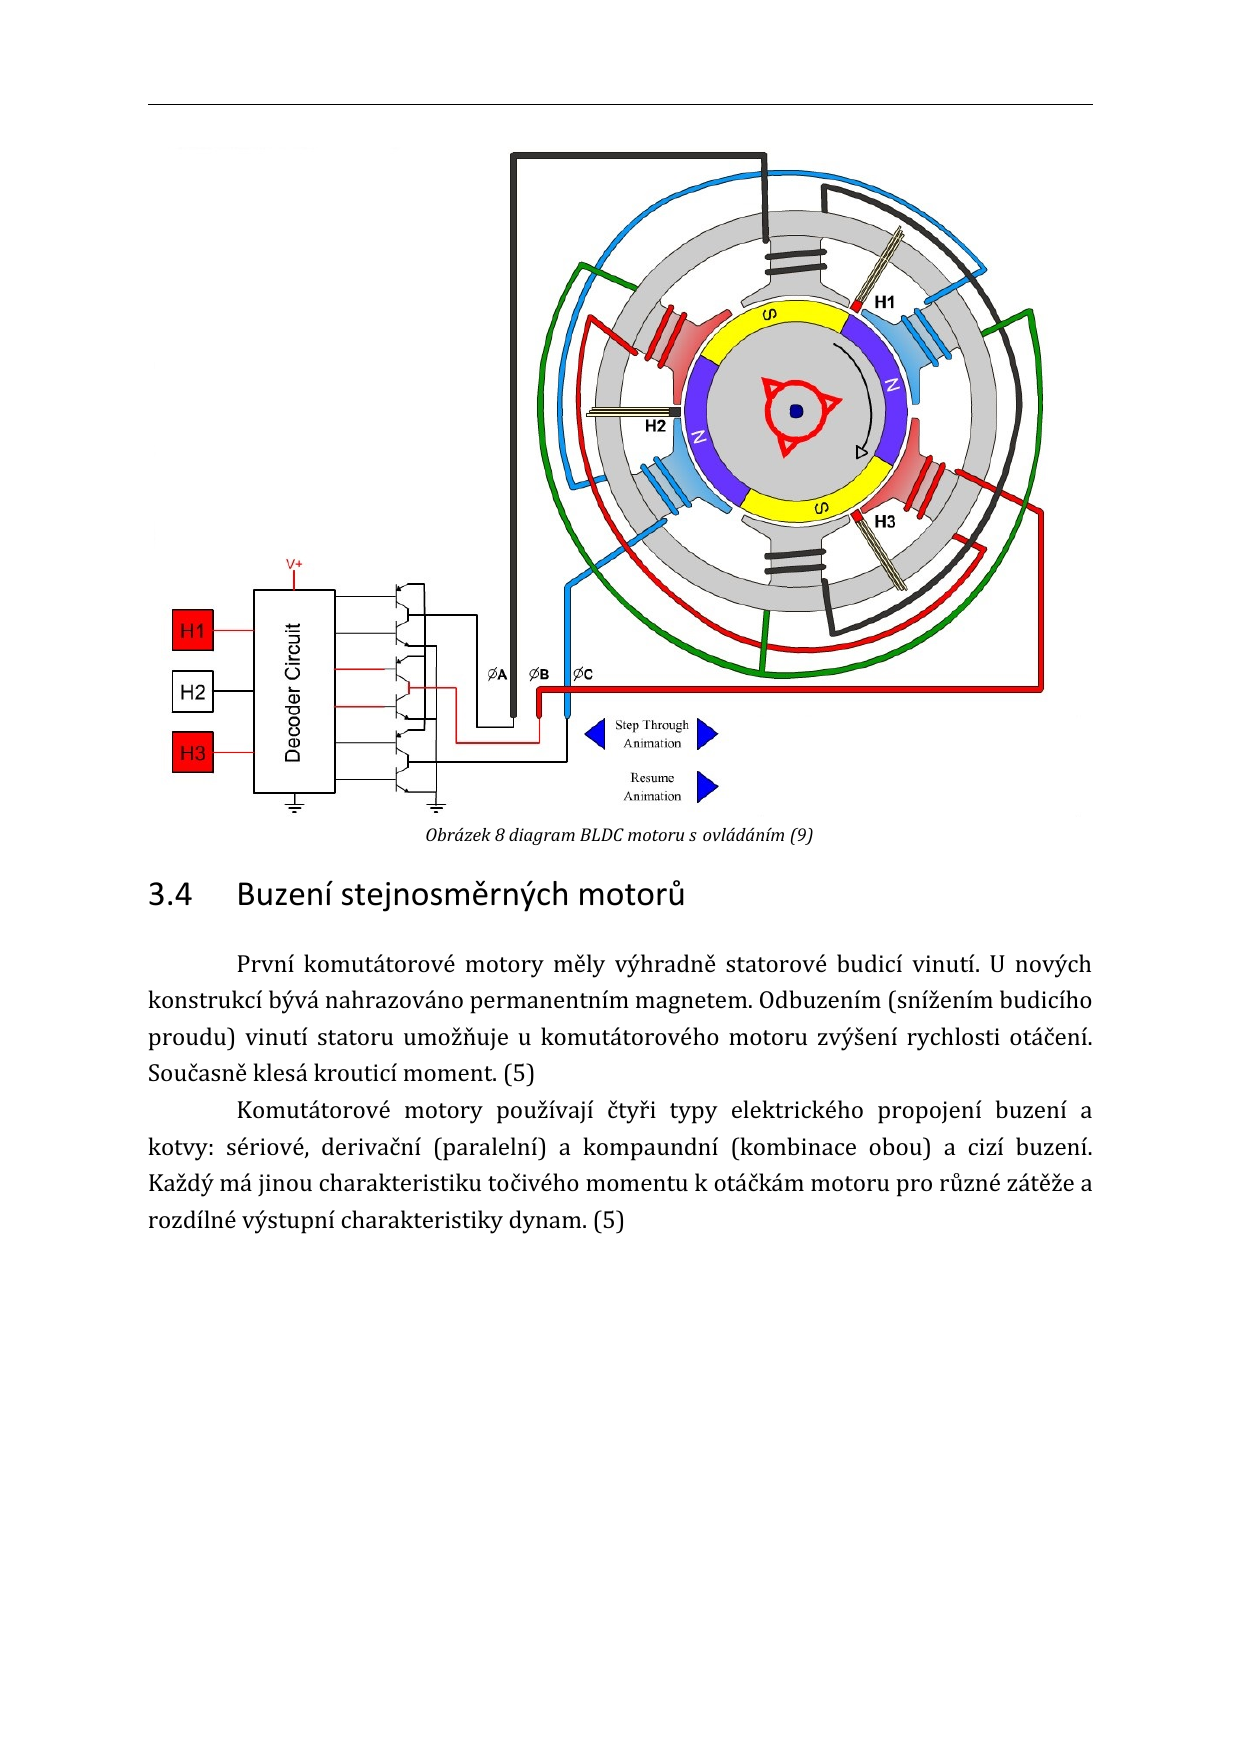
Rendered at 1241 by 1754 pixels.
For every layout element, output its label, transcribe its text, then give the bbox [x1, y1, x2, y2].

subtitle Buzení stejnosměrných motorů [148, 871, 1093, 914]
text Komutátorové motory používají čtyři typy elektrického propojení buzení a kotvy: sériové, derivační (paralelní) a kompaundní (kombinace obou) a cizí buzení. Každý má jinou charakteristiku točivého momentu k otáčkám motoru pro různé zátěže a rozdílné výstupní charakteristiky dynam. [148, 1094, 1093, 1233]
picture [147, 147, 1093, 817]
text Obrázek diagram BLDC motoru s ovládáním [148, 824, 1093, 846]
text První komutátorové motory měly výhradně statorové budicí vinutí. U nových konstrukcí bývá nahrazováno permanentním magnetem. Odbuzením (snížením budicího proudu) vinutí statoru umožňuje u komutátorového motoru zvýšení rychlosti otáčení. Současně klesá krouticí moment. [148, 948, 1093, 1087]
